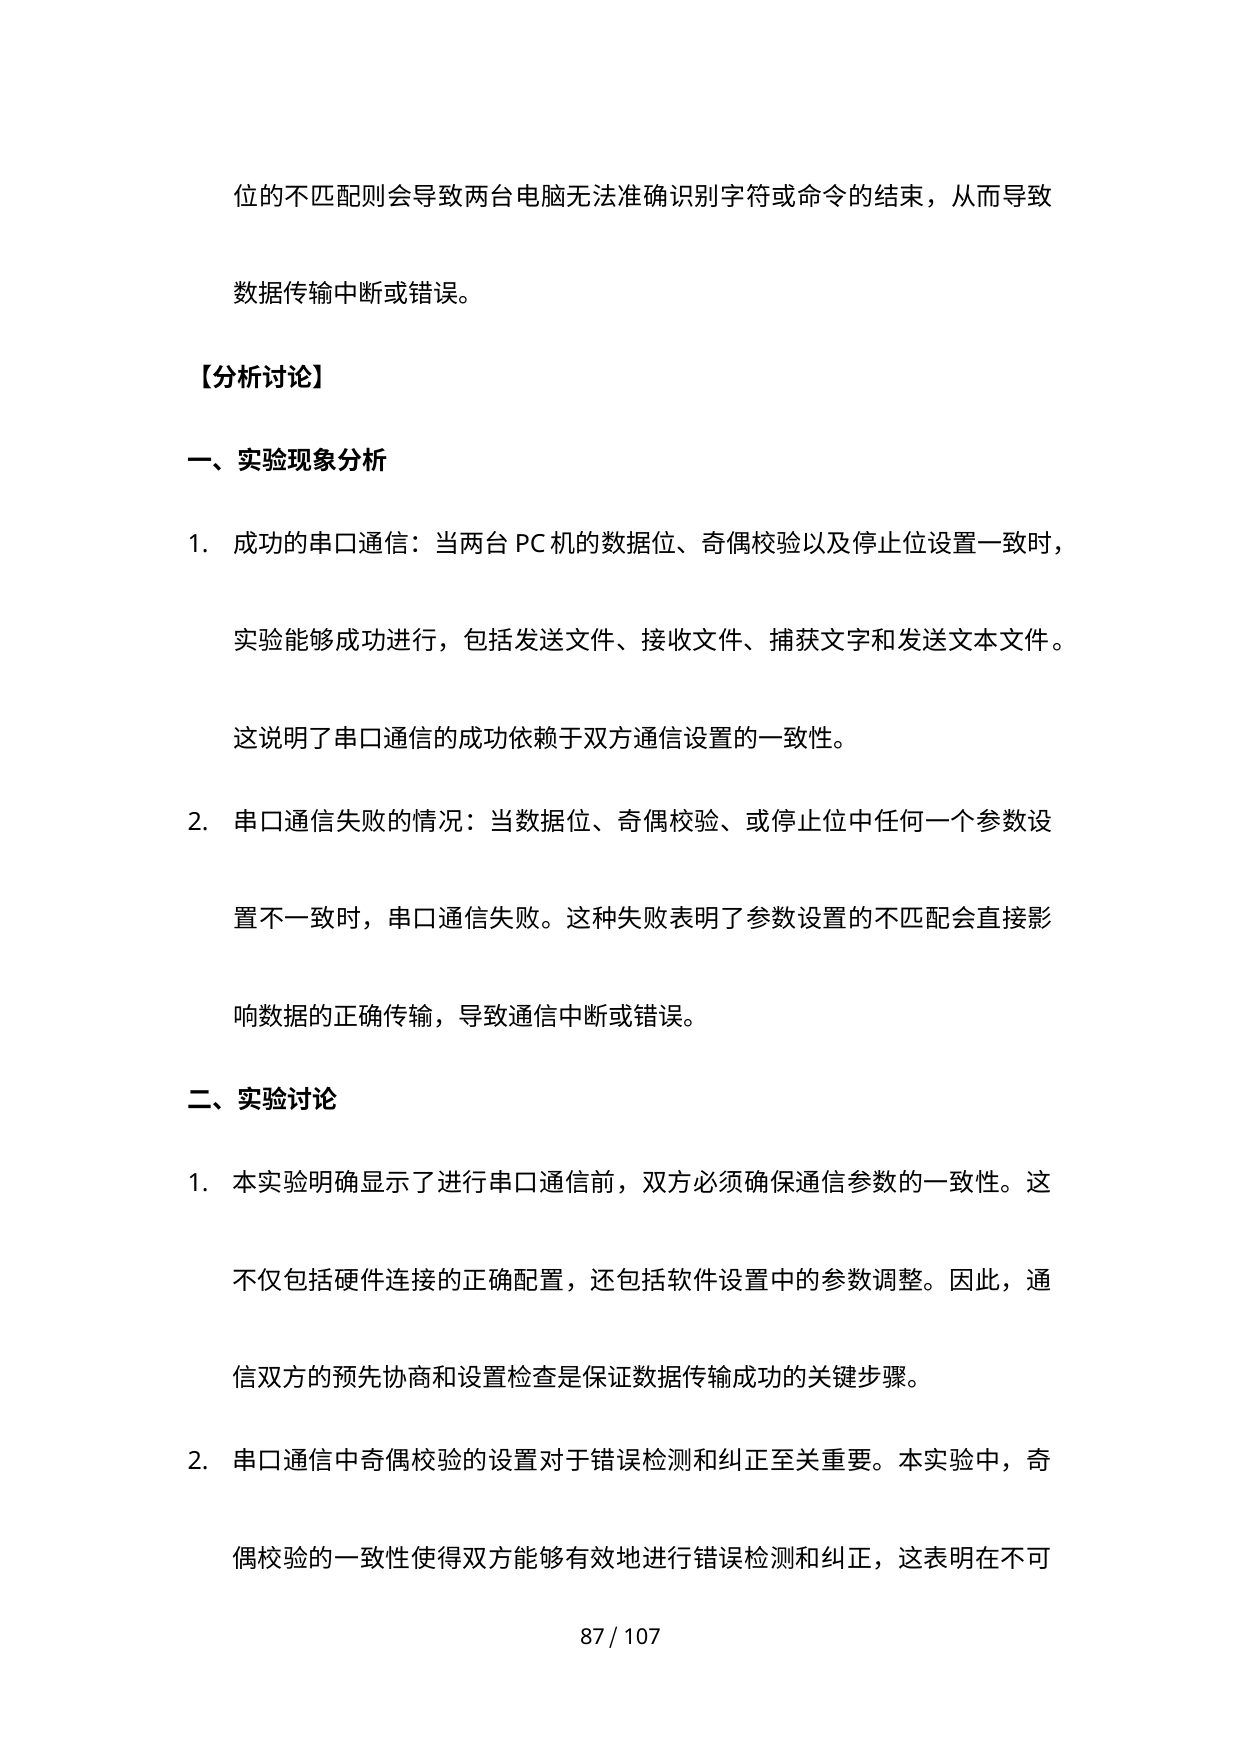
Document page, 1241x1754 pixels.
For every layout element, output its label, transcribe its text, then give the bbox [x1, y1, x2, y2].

text 一、实验现象分析 [187, 426, 1053, 491]
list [187, 162, 1053, 324]
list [187, 1426, 1053, 1589]
text 【分析讨论】 [187, 343, 1053, 408]
text 二、实验讨论 [187, 1065, 1053, 1130]
list 本实验明确显示了进行串口通信前，双方必须确保通信参数的一致性。这不仅包括硬件连接的正确配置，还包括软件设置中的参数调整。因此，通信双方的预先协商和设置检查是保证数据传输成功的关键步骤。 [187, 1148, 1053, 1408]
list 成功的串口通信：当两台PC机的数据位、奇偶校验以及停止位设置一致时，实验能够成功进行，包括发送文件、接收文件、捕获文字和发送文本文件。这说明了串口通信的成功依赖于双方通信设置的一致性。 [187, 509, 1053, 769]
list 串口通信失败的情况：当数据位、奇偶校验、或停止位中任何一个参数设置不一致时，串口通信失败。这种失败表明了参数设置的不匹配会直接影响数据的正确传输，导致通信中断或错误。 [187, 787, 1053, 1047]
